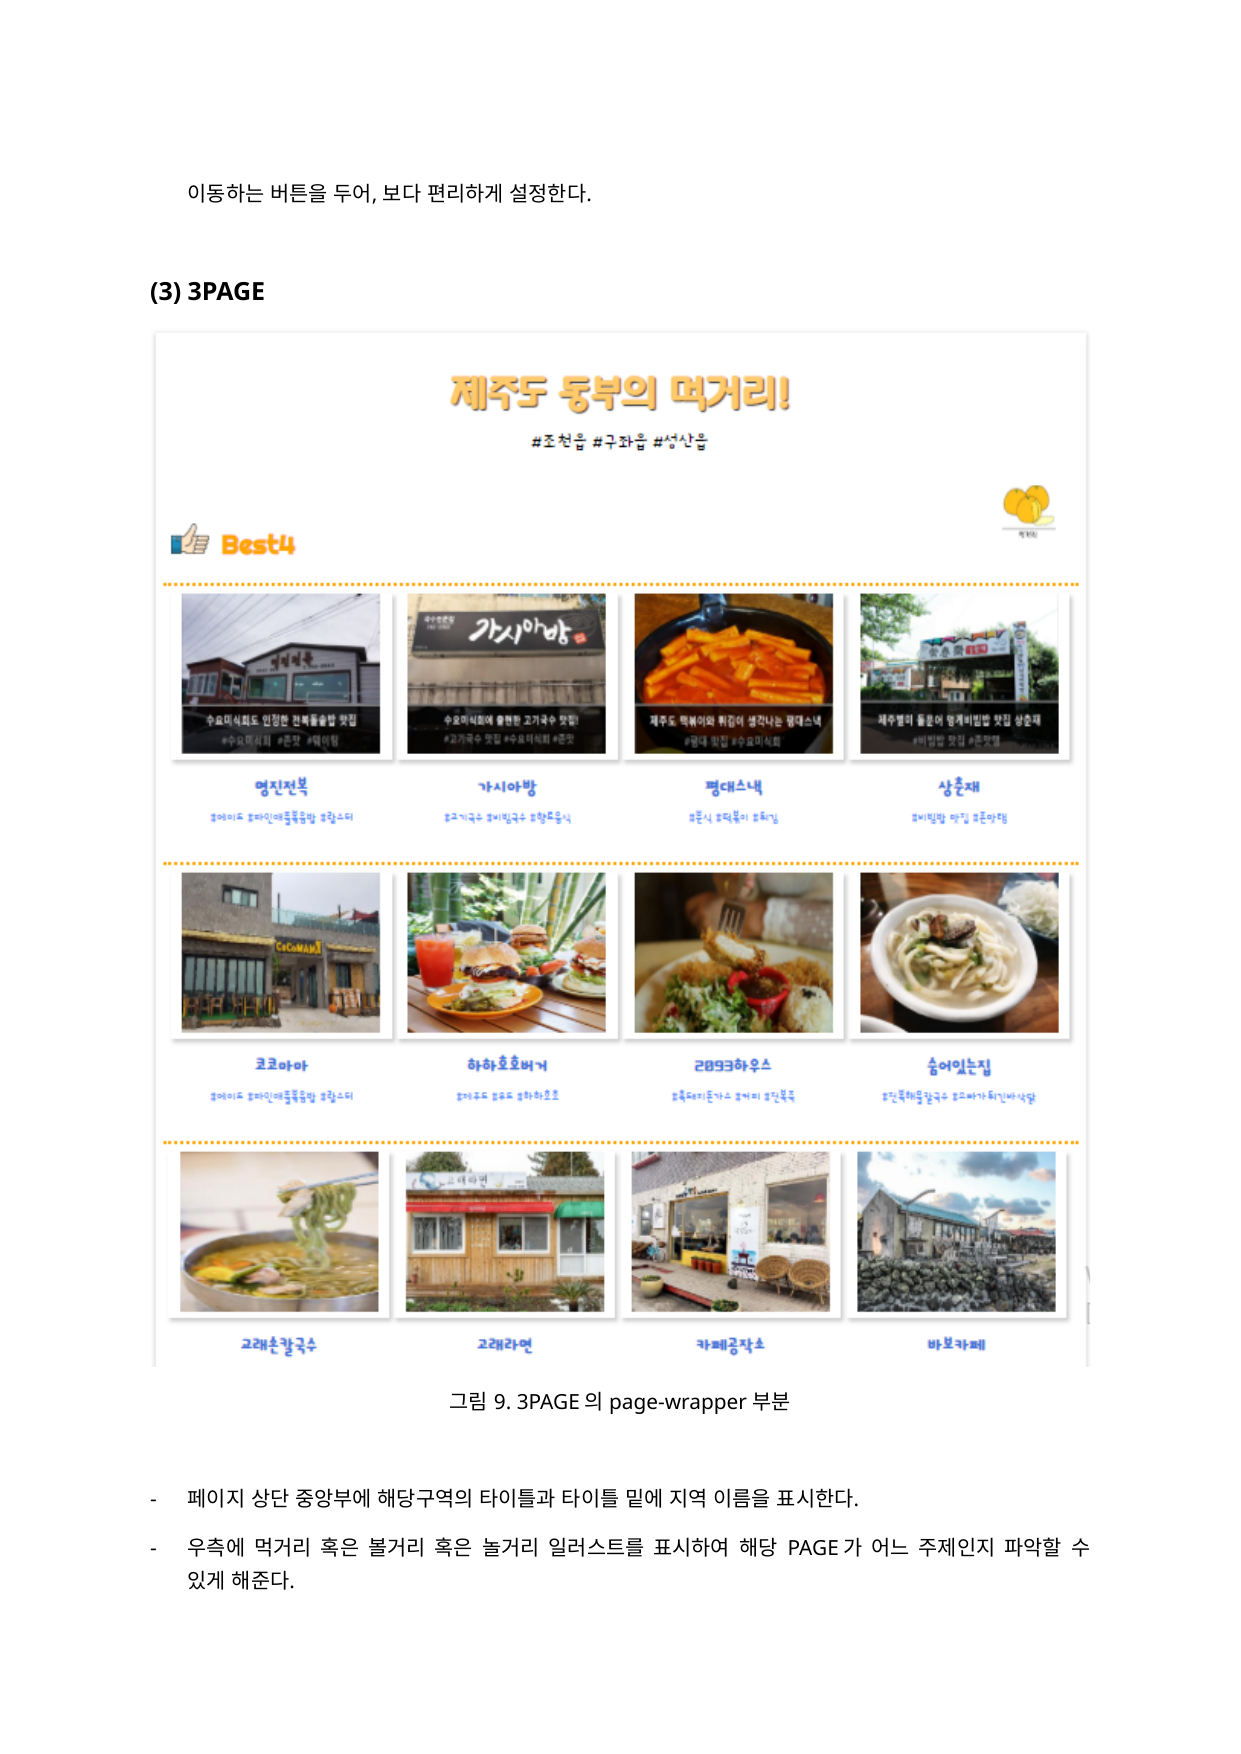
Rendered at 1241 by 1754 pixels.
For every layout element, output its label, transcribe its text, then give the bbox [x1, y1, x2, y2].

list 우측에 먹거리 혹은 볼거리 혹은 놀거리 일러스트를 표시하여 해당 PAGE가 어느 주제인지 파악할 수 있게 해준다. [150, 1531, 1090, 1594]
text 그림 9. 3PAGE의 page-wrapper 부분 [150, 1385, 1090, 1416]
list 3PAGE [150, 274, 1090, 308]
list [150, 177, 1090, 207]
list 페이지 상단 중앙부에 해당구역의 타이틀과 타이틀 밑에 지역 이름을 표시한다. [150, 1482, 1090, 1512]
picture [150, 327, 1091, 1367]
